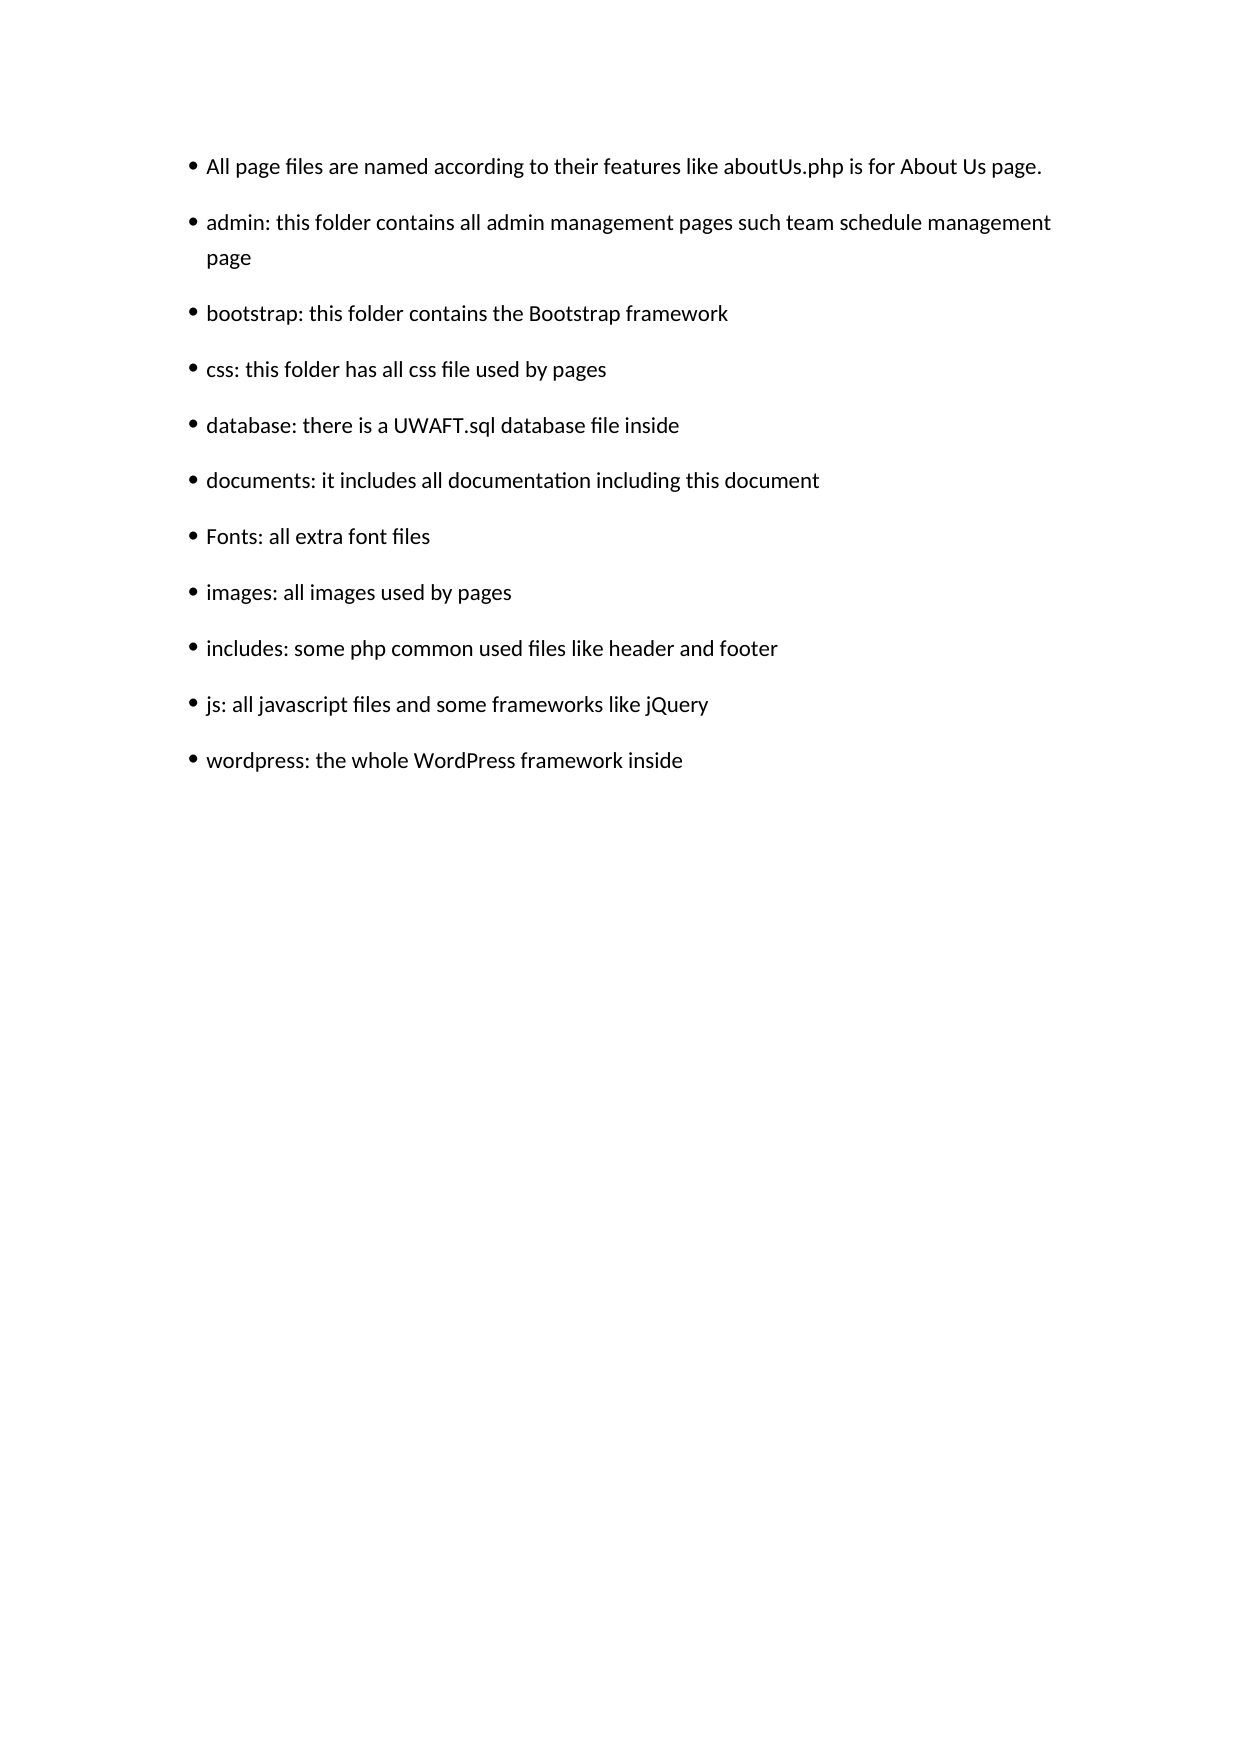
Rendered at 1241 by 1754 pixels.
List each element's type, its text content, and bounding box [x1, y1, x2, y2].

list All page files are named according to their features like aboutUs.php is for About Us page. [187, 150, 1053, 181]
list database: there is a UWAFT.sql database file inside [187, 408, 1053, 439]
list wordpress: the whole WordPress framework inside [187, 743, 1053, 774]
list images: all images used by pages [187, 576, 1053, 606]
list bootstrap: this folder contains the Bootstrap framework [187, 297, 1053, 327]
list css: this folder has all css file used by pages [187, 352, 1053, 383]
list includes: some php common used files like header and footer [187, 632, 1053, 662]
list admin: this folder contains all admin management pages such team schedule management page [187, 206, 1053, 271]
list js: all javascript files and some frameworks like jQuery [187, 687, 1053, 718]
list Fonts: all extra font files [187, 520, 1053, 551]
list documents: it includes all documentation including this document [187, 464, 1053, 495]
